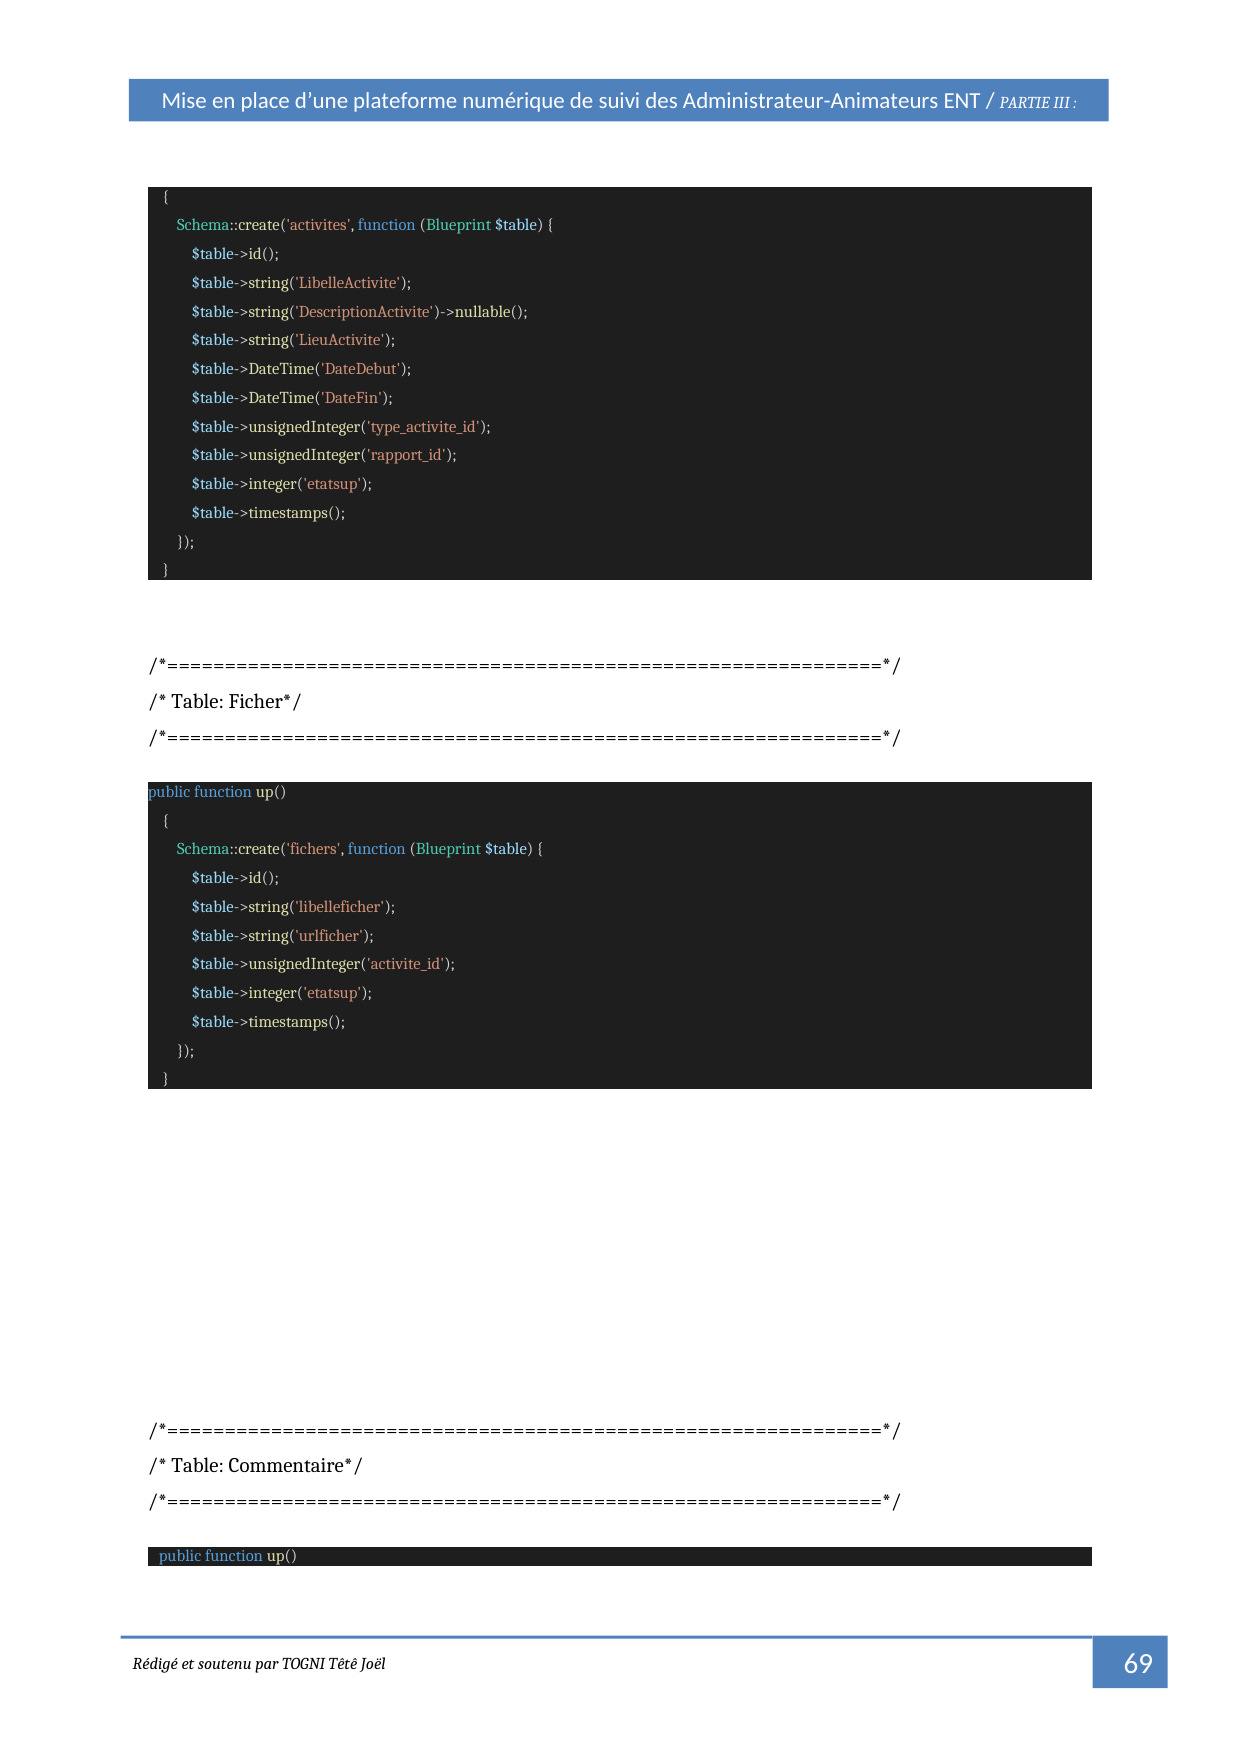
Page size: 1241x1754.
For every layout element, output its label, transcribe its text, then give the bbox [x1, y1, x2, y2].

text } [148, 561, 1092, 580]
text $table->string('urlficher'); [148, 926, 1092, 945]
text $table->timestamps(); [148, 503, 1092, 522]
text }); [148, 1041, 1092, 1060]
text $table->string('DescriptionActivite')->nullable(); [148, 302, 1092, 321]
text $table->string('LieuActivite'); [148, 331, 1092, 350]
text { [148, 811, 1092, 830]
text /*==============================================================*/ /* Table: Ficher*/ /*==============================================================*/ [148, 653, 1092, 749]
text $table->unsignedInteger('activite_id'); [148, 955, 1092, 974]
text $table->id(); [148, 868, 1092, 888]
text $table->unsignedInteger('type_activite_id'); [148, 417, 1092, 436]
text }); [148, 532, 1092, 551]
text $table->string('LibelleActivite'); [148, 273, 1092, 292]
text Schema::create('activites', function (Blueprint $table) { [148, 216, 1092, 235]
text $table->DateTime('DateFin'); [148, 388, 1092, 407]
text Schema::create('fichers', function (Blueprint $table) { [148, 840, 1092, 859]
text $table->id(); [148, 244, 1092, 264]
text $table->integer('etatsup'); [148, 983, 1092, 1003]
text $table->timestamps(); [148, 1012, 1092, 1031]
text public function up() [148, 782, 1092, 801]
text } [148, 1070, 1092, 1089]
text $table->string('libelleficher'); [148, 897, 1092, 916]
text $table->integer('etatsup'); [148, 474, 1092, 494]
text public function up() [148, 1547, 1092, 1566]
text { [148, 187, 1092, 206]
text /*==============================================================*/ /* Table: Commentaire*/ /*==============================================================*/ [148, 1418, 1092, 1514]
text $table->DateTime('DateDebut'); [148, 359, 1092, 379]
text $table->unsignedInteger('rapport_id'); [148, 446, 1092, 465]
